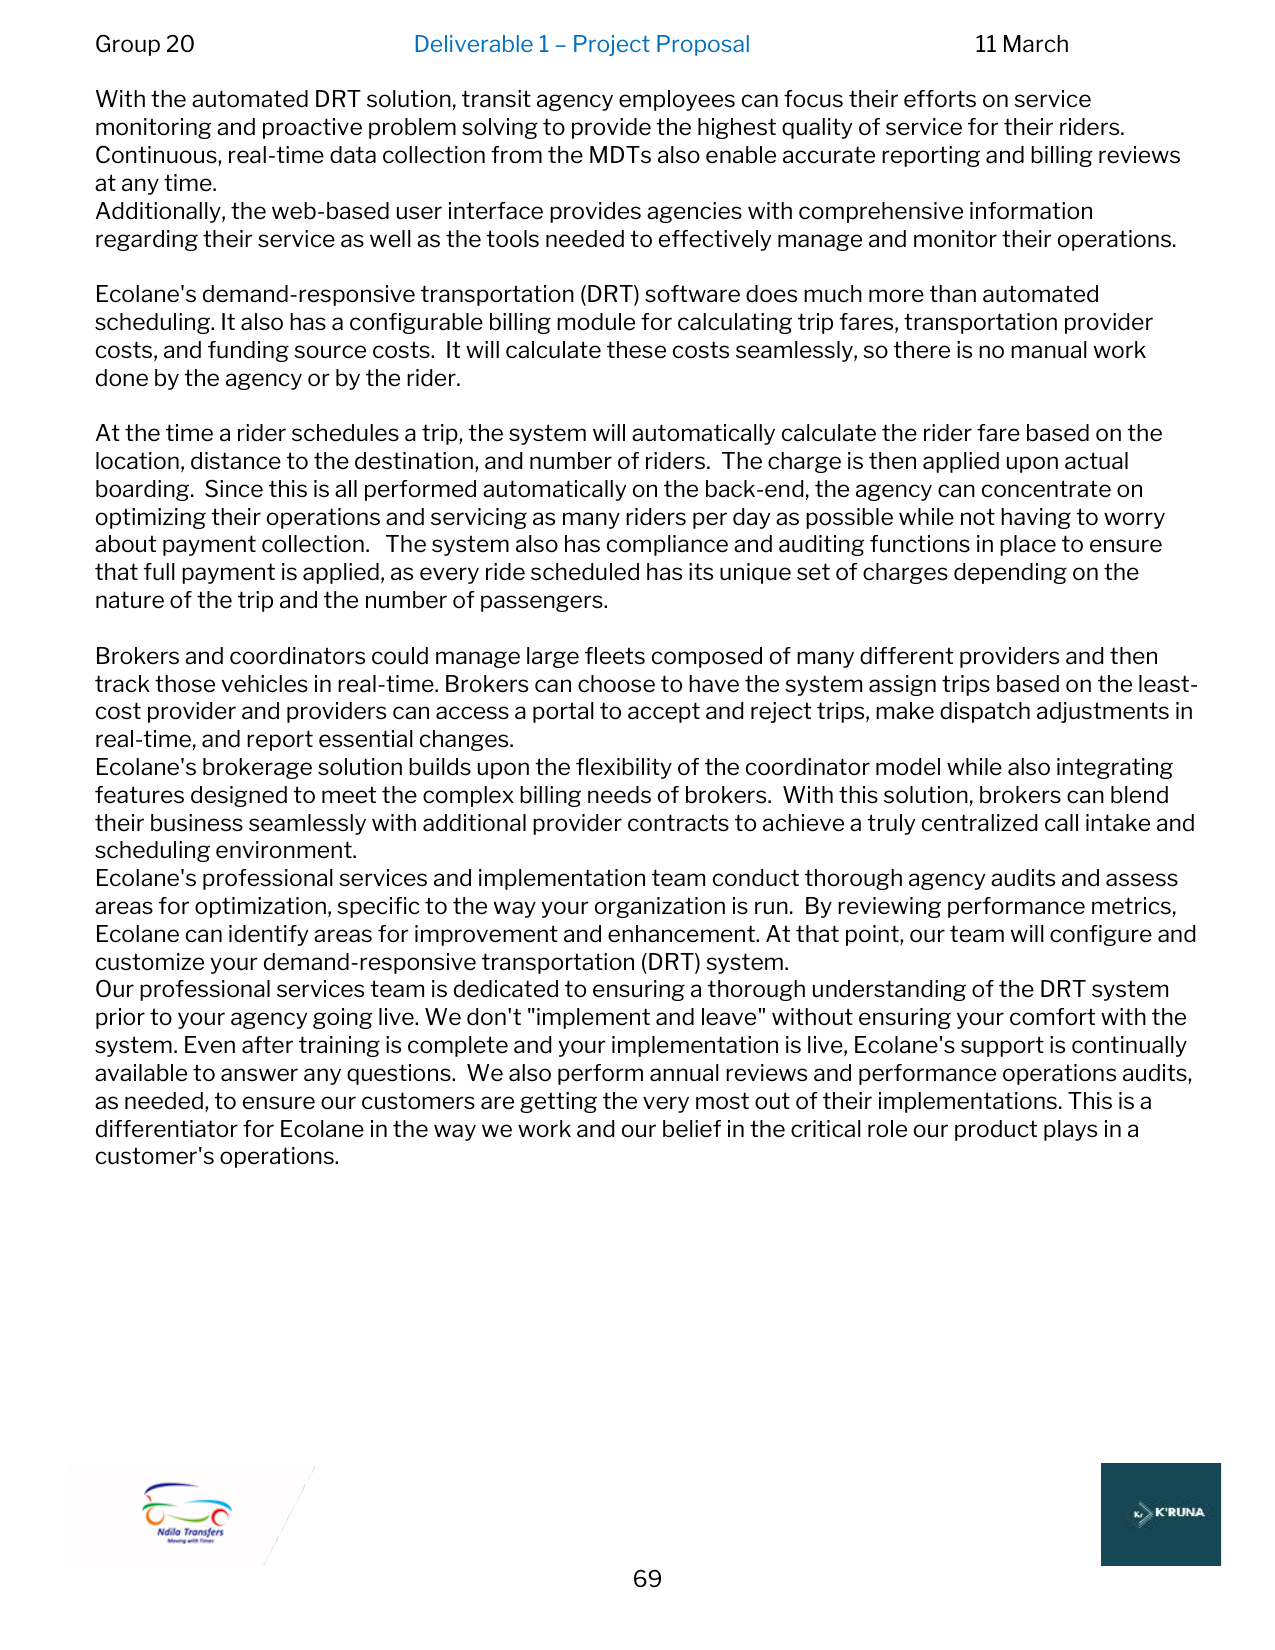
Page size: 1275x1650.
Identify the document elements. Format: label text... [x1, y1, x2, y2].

picture [69, 1464, 316, 1566]
picture [1101, 1463, 1222, 1566]
text Ecolane's professional services and implementation team conduct thorough agency audits and assess areas for optimization, specific to the way your organization is run. By reviewing performance metrics, Ecolane can identify areas for improvement and enhancement. At that point, our team will configure and customize your demand-responsive transportation (DRT) system. [94, 864, 1200, 976]
text Our professional services team is dedicated to ensuring a thorough understanding of the DRT system prior to your agency going live. We don't "implement and leave" without ensuring your comfort with the system. Even after training is complete and your implementation is live, Ecolane's support is continually available to answer any questions. We also perform annual reviews and performance operations audits, as needed, to ensure our customers are getting the very most out of their implementations. This is a differentiator for Ecolane in the way we work and our belief in the critical role our product plays in a customer's operations. [94, 976, 1200, 1170]
text At the time a rider schedules a trip, the system will automatically calculate the rider fare based on the location, distance to the destination, and number of riders. The charge is then applied upon actual boarding. Since this is all performed automatically on the back-end, the agency can concentrate on optimizing their operations and servicing as many riders per day as possible while not having to worry about payment collection. The system also has compliance and auditing functions in place to ensure that full payment is applied, as every ride scheduled has its unique set of charges depending on the nature of the trip and the number of passengers. [94, 419, 1200, 614]
text Ecolane's brokerage solution builds upon the flexibility of the coordinator model while also integrating features designed to meet the complex billing needs of brokers. With this solution, brokers can blend their business seamlessly with additional provider contracts to achieve a truly centralized call intake and scheduling environment. [94, 753, 1200, 864]
text With the automated DRT solution, transit agency employees can focus their efforts on service monitoring and proactive problem solving to provide the highest quality of service for their riders. Continuous, real-time data collection from the MDTs also enable accurate reporting and billing reviews at any time. [94, 86, 1200, 197]
text Brokers and coordinators could manage large fleets composed of many different providers and then track those vehicles in real-time. Brokers can choose to have the system assign trips based on the least-cost provider and providers can access a portal to accept and reject trips, make dispatch adjustments in real-time, and report essential changes. [94, 642, 1200, 753]
text Additionally, the web-based user interface provides agencies with comprehensive information regarding their service as well as the tools needed to effectively manage and monitor their operations. [94, 197, 1200, 253]
text Ecolane's demand-responsive transportation (DRT) software does much more than automated scheduling. It also has a configurable billing module for calculating trip fares, transportation provider costs, and funding source costs. It will calculate these costs seamlessly, so there is no manual work done by the agency or by the rider. [94, 280, 1200, 392]
